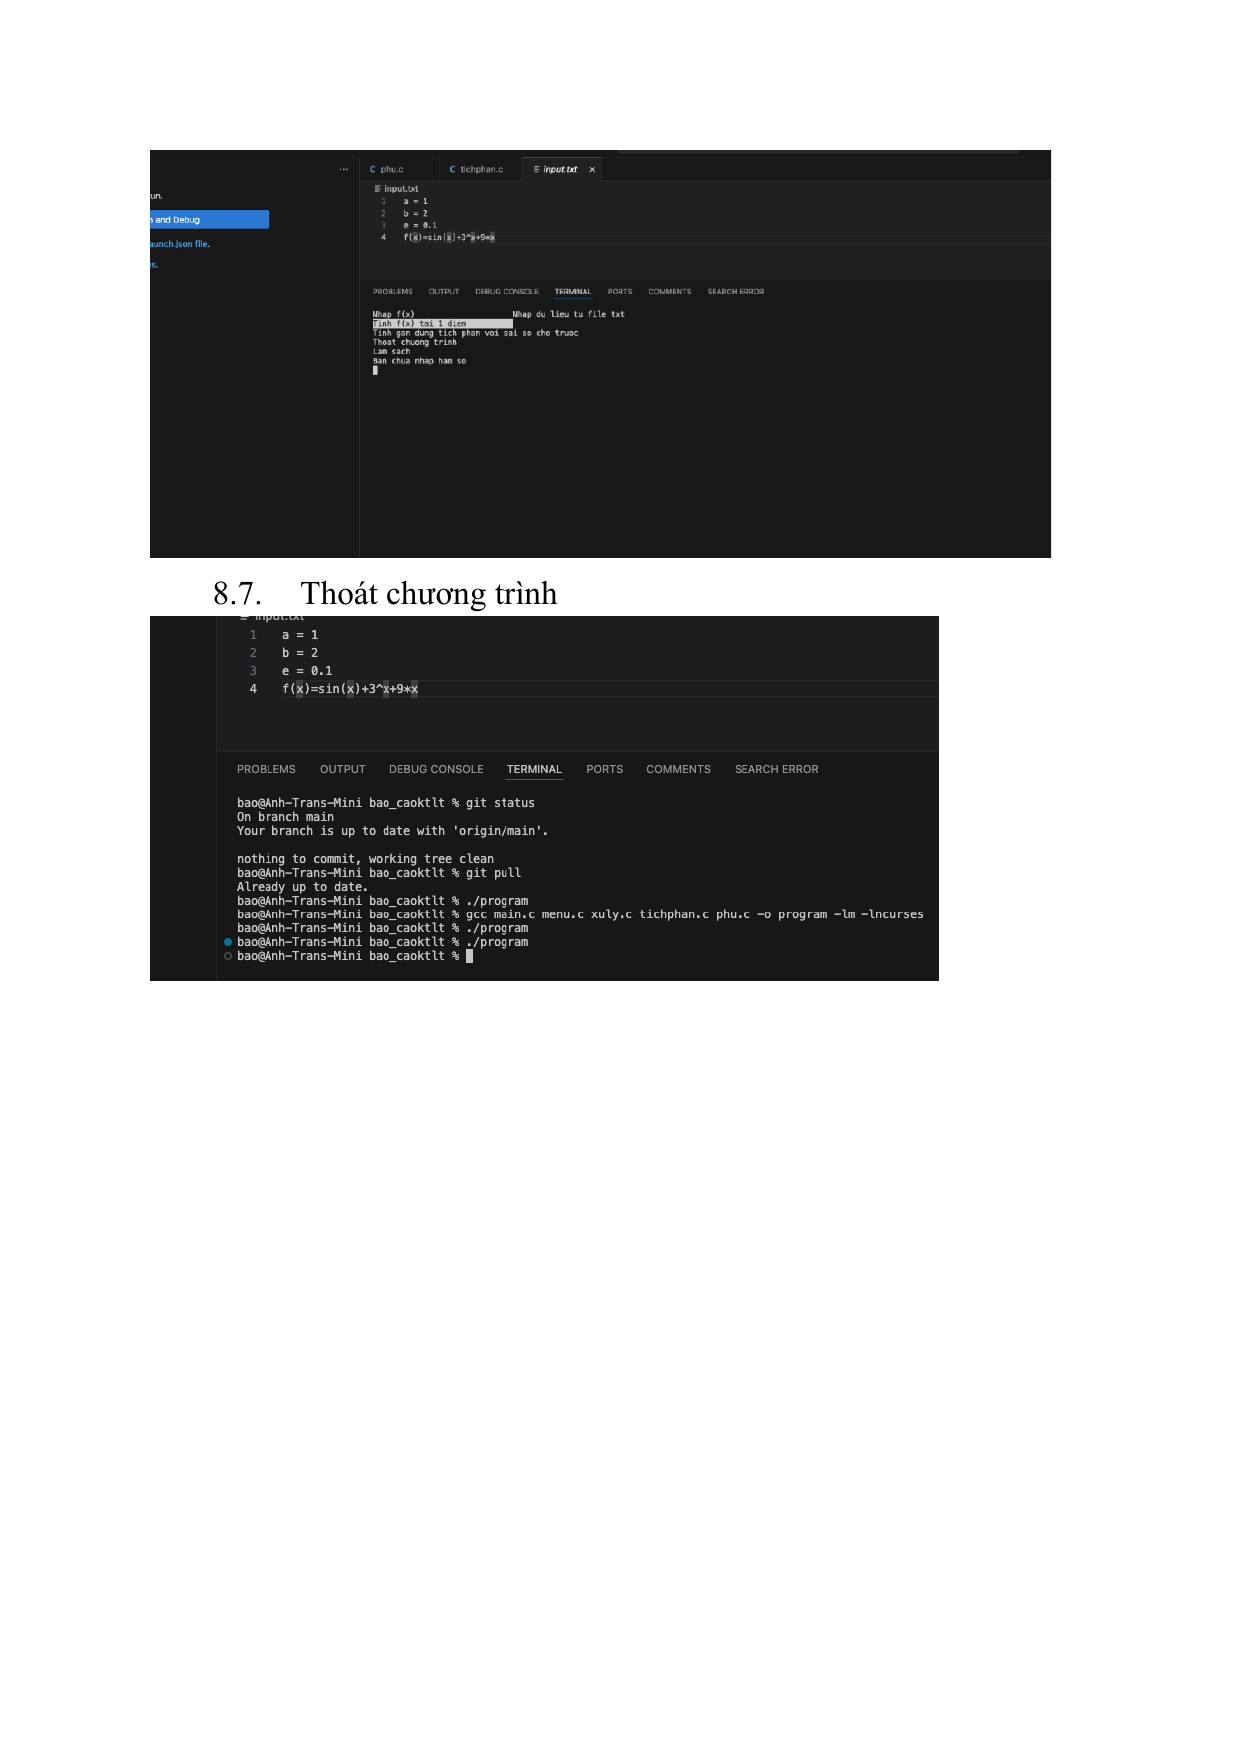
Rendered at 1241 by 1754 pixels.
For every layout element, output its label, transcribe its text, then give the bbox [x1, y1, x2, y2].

subtitle Thoát chương trình [262, 574, 1090, 611]
picture [150, 150, 1052, 558]
picture [150, 616, 939, 981]
